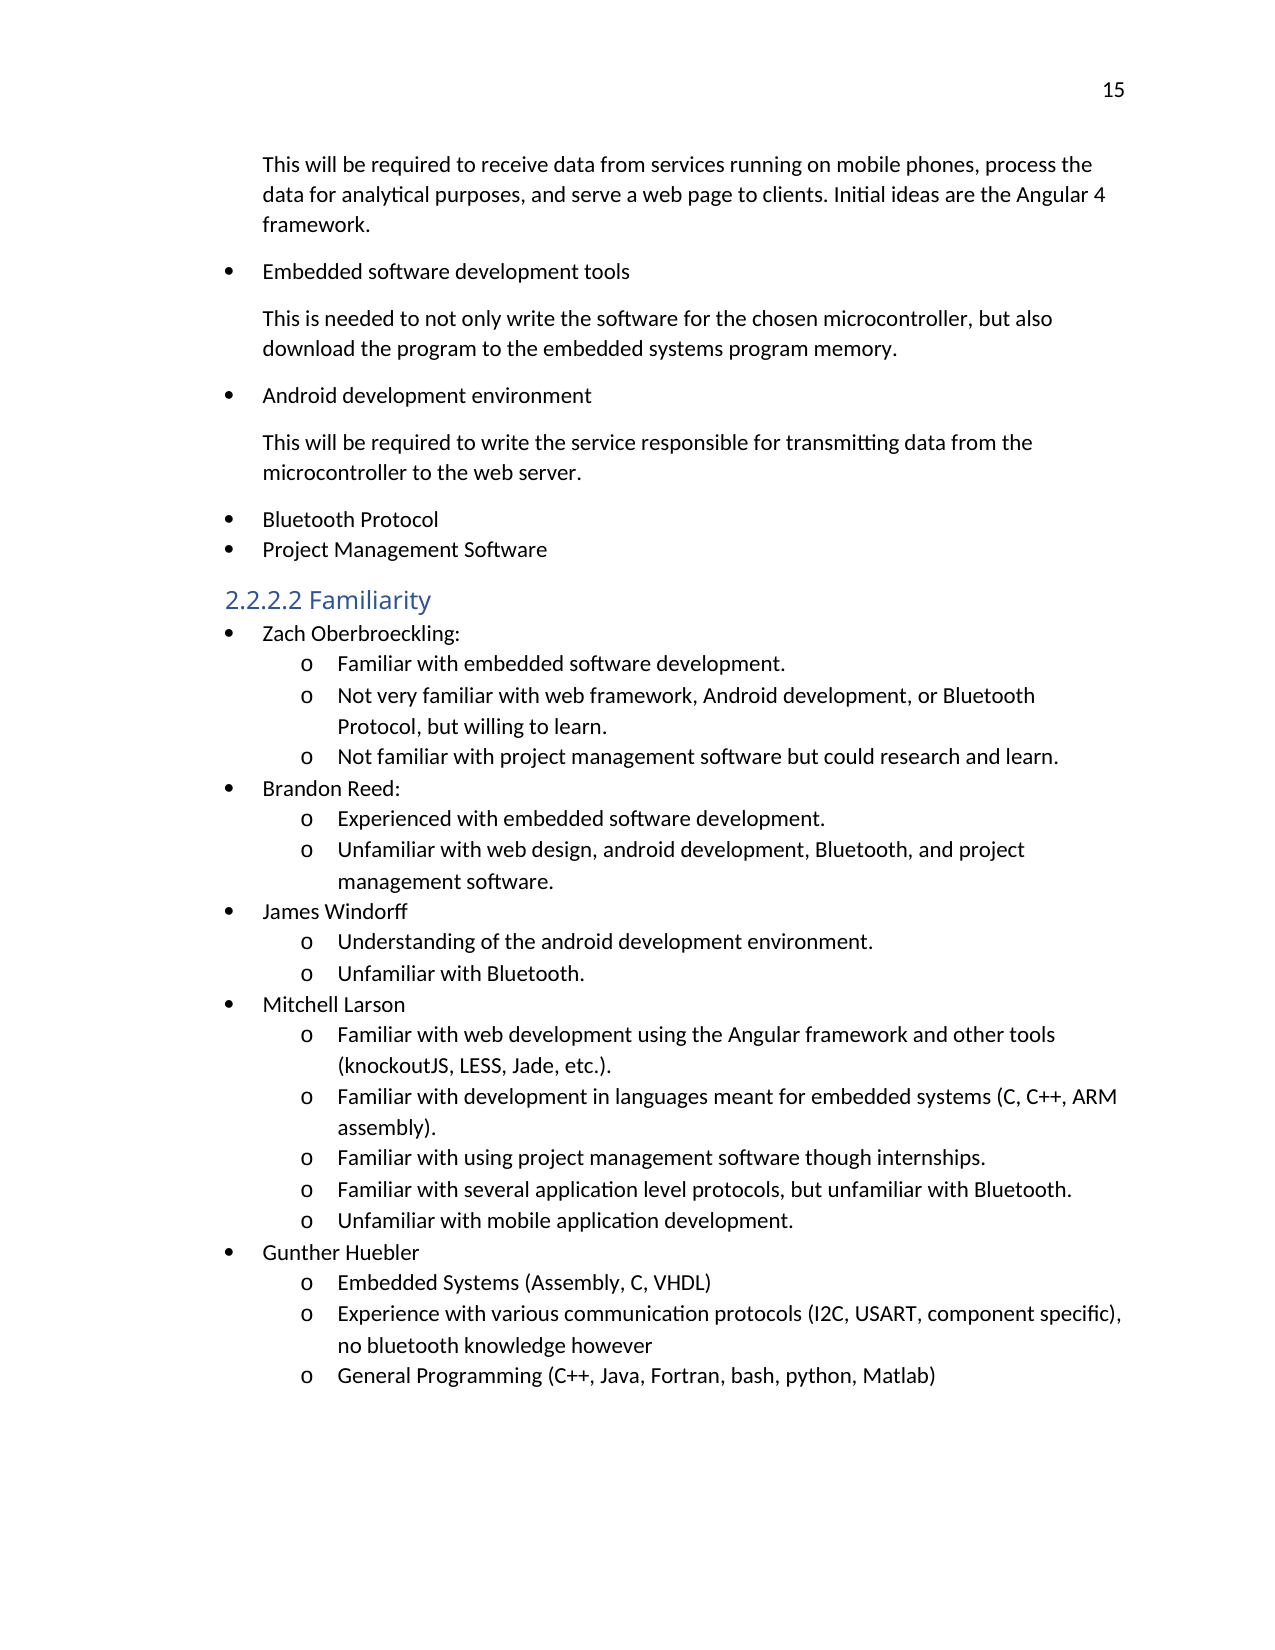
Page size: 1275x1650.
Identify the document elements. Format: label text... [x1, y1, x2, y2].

list Mitchell Larson [225, 990, 1125, 1018]
list Not familiar with project management software but could research and learn. [300, 742, 1125, 771]
list Unfamiliar with web design, android development, Bluetooth, and project management software. [300, 835, 1125, 895]
list Experienced with embedded software development. [300, 804, 1125, 833]
list Android development environment [225, 381, 1125, 409]
list General Programming (C++, Java, Fortran, bash, python, Matlab) [300, 1361, 1125, 1390]
list Familiar with web development using the Angular framework and other tools (knockoutJS, LESS, Jade, etc.). [300, 1020, 1125, 1080]
text This will be required to receive data from services running on mobile phones, process the data for analytical purposes, and serve a web page to clients. Initial ideas are the Angular 4 framework. [262, 150, 1125, 238]
list Familiar with embedded software development. [300, 649, 1125, 678]
list James Windorff [225, 897, 1125, 925]
list Unfamiliar with mobile application development. [300, 1206, 1125, 1236]
list Familiar with development in languages meant for embedded systems (C, C++, ARM assembly). [300, 1082, 1125, 1141]
list Zach Oberbroeckling: [225, 619, 1125, 647]
list Experience with various communication protocols (I2C, USART, component specific), no bluetooth knowledge however [300, 1299, 1125, 1359]
list Familiar with several application level protocols, but unfamiliar with Bluetooth. [300, 1175, 1125, 1204]
list Bluetooth Protocol [225, 505, 1125, 533]
list Familiar with using project management software though internships. [300, 1143, 1125, 1173]
list Not very familiar with web framework, Android development, or Bluetooth Protocol, but willing to learn. [300, 681, 1125, 740]
list Understanding of the android development environment. [300, 927, 1125, 956]
list Embedded Systems (Assembly, C, VHDL) [300, 1268, 1125, 1297]
text This will be required to write the service responsible for transmitting data from the microcontroller to the web server. [262, 428, 1125, 486]
list Gunther Huebler [225, 1238, 1125, 1266]
list Unfamiliar with Bluetooth. [300, 959, 1125, 988]
list Project Management Software [225, 535, 1125, 563]
list Embedded software development tools [225, 257, 1125, 285]
list Brandon Reed: [225, 774, 1125, 802]
subtitle 2.2.2.2 Familiarity [150, 582, 1125, 616]
text This is needed to not only write the software for the chosen microcontroller, but also download the program to the embedded systems program memory. [262, 304, 1125, 362]
